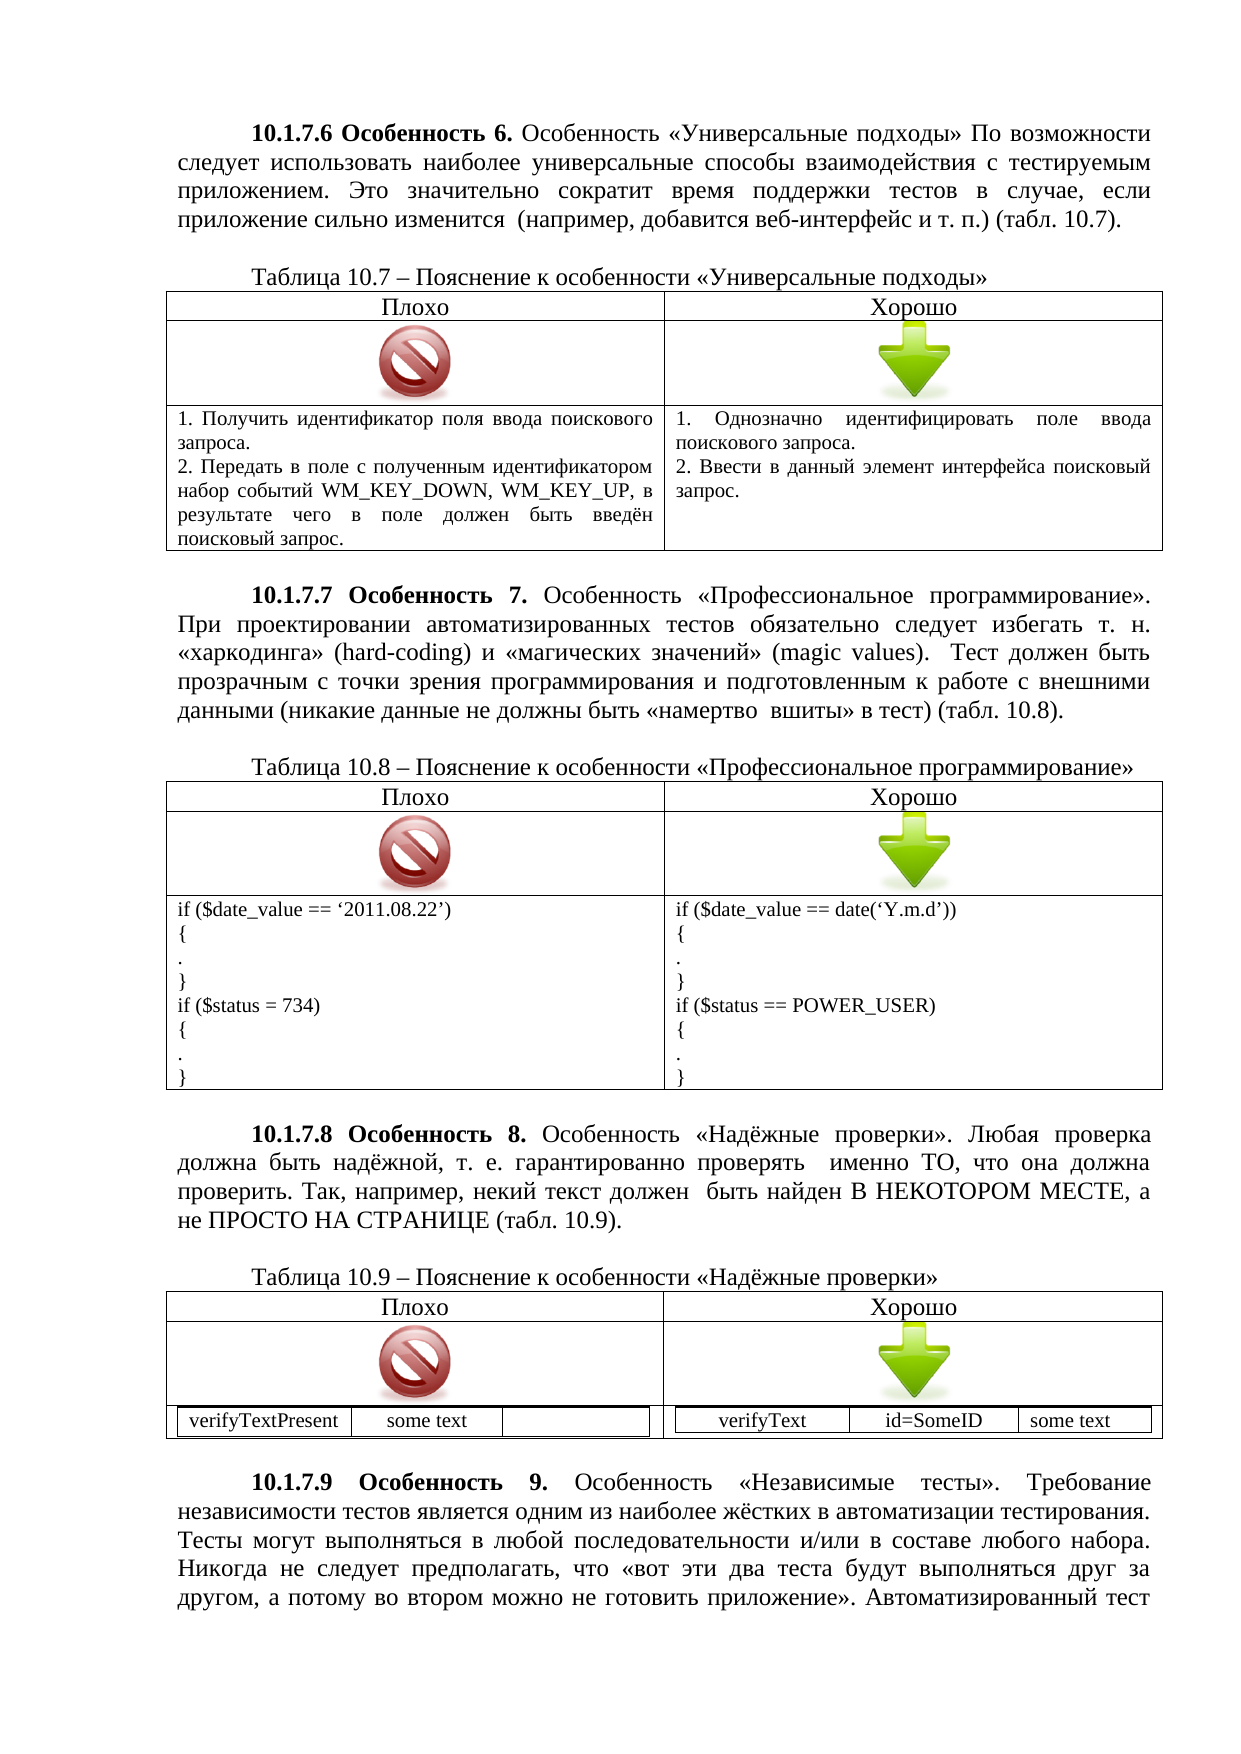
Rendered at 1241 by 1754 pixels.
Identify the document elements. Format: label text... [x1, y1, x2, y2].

table_cell [955, 321, 1162, 405]
text 10.1.7.6 Особенность 6. Особенность «Универсальные подходы» По возможности следует использовать наиболее универсальные способы взаимодействия с тестируемым приложением. Это значительно сократит время поддержки тестов в случае, если приложение сильно изменится (например, добавится веб-интерфейс и т. п.) (табл. 10.7). [177, 118, 1152, 233]
table_cell [352, 1408, 502, 1436]
table_cell [664, 1322, 872, 1405]
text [177, 1467, 1152, 1611]
table_header Хорошо [665, 782, 1162, 811]
table_cell [459, 321, 664, 405]
table_cell [458, 1322, 663, 1405]
table_header Плохо [167, 782, 664, 811]
table_cell if ($date_value == date(‘Y.m.d’)) { . } if ($status == POWER_USER) { . } [665, 896, 1162, 1089]
table_cell [664, 1406, 1162, 1437]
table_cell [178, 1408, 351, 1436]
table_cell [665, 321, 872, 405]
picture [372, 321, 459, 405]
picture [872, 1322, 955, 1406]
table_cell [503, 1408, 649, 1436]
text 10.1.7.7 Особенность 7. Особенность «Профессиональное программирование». При проектировании автоматизированных тестов обязательно следует избегать т. н. «харкодинга» (hard-coding) и «магических значений» (magic values). Тест должен быть прозрачным с точки зрения программирования и подготовленным к работе с внешними данными (никакие данные не должны быть «намертво вшиты» в тест) (табл. 10.8). [177, 580, 1152, 724]
picture [872, 812, 955, 896]
text Таблица 10.9 – Пояснение к особенности «Надёжные проверки» [177, 1262, 1152, 1291]
picture [872, 321, 955, 405]
picture [371, 1322, 458, 1406]
text 10.1.7.8 Особенность 8. Особенность «Надёжные проверки». Любая проверка должна быть надёжной, т. е. гарантированно проверять именно ТО, что она должна проверить. Так, например, некий текст должен быть найден В НЕКОТОРОМ МЕСТЕ, а не ПРОСТО НА СТРАНИЦЕ (табл. 10.9). [177, 1119, 1152, 1234]
table_cell [167, 812, 372, 895]
table_header Плохо [167, 1292, 663, 1321]
table_header Плохо [167, 292, 664, 320]
text Таблица 10.7 – Пояснение к особенности «Универсальные подходы» [177, 262, 1152, 291]
table_cell [167, 321, 372, 405]
table_cell [955, 1322, 1162, 1405]
table_cell 1. Однозначно идентифицировать поле ввода поискового запроса. 2. Ввести в данный элемент интерфейса поисковый запрос. [665, 406, 1162, 550]
table_cell [650, 1406, 663, 1437]
table_header Хорошо [665, 292, 1162, 320]
text Таблица 10.8 – Пояснение к особенности «Профессиональное программирование» [177, 752, 1152, 781]
table_cell [167, 1406, 177, 1437]
table_header Хорошо [664, 1292, 1162, 1321]
table_cell [955, 812, 1162, 895]
table_cell 1. Получить идентификатор поля ввода поискового запроса. 2. Передать в поле с полученным идентификатором набор событий WM_KEY_DOWN, WM_KEY_UP, в результате чего в поле должен быть введён поисковый запрос. [167, 406, 664, 550]
table_cell [665, 812, 872, 895]
table_cell [167, 1322, 371, 1405]
table_cell [459, 812, 664, 895]
picture [372, 812, 459, 896]
table_cell if ($date_value == ‘2011.08.22’) { . } if ($status = 734) { . } [167, 896, 664, 1089]
